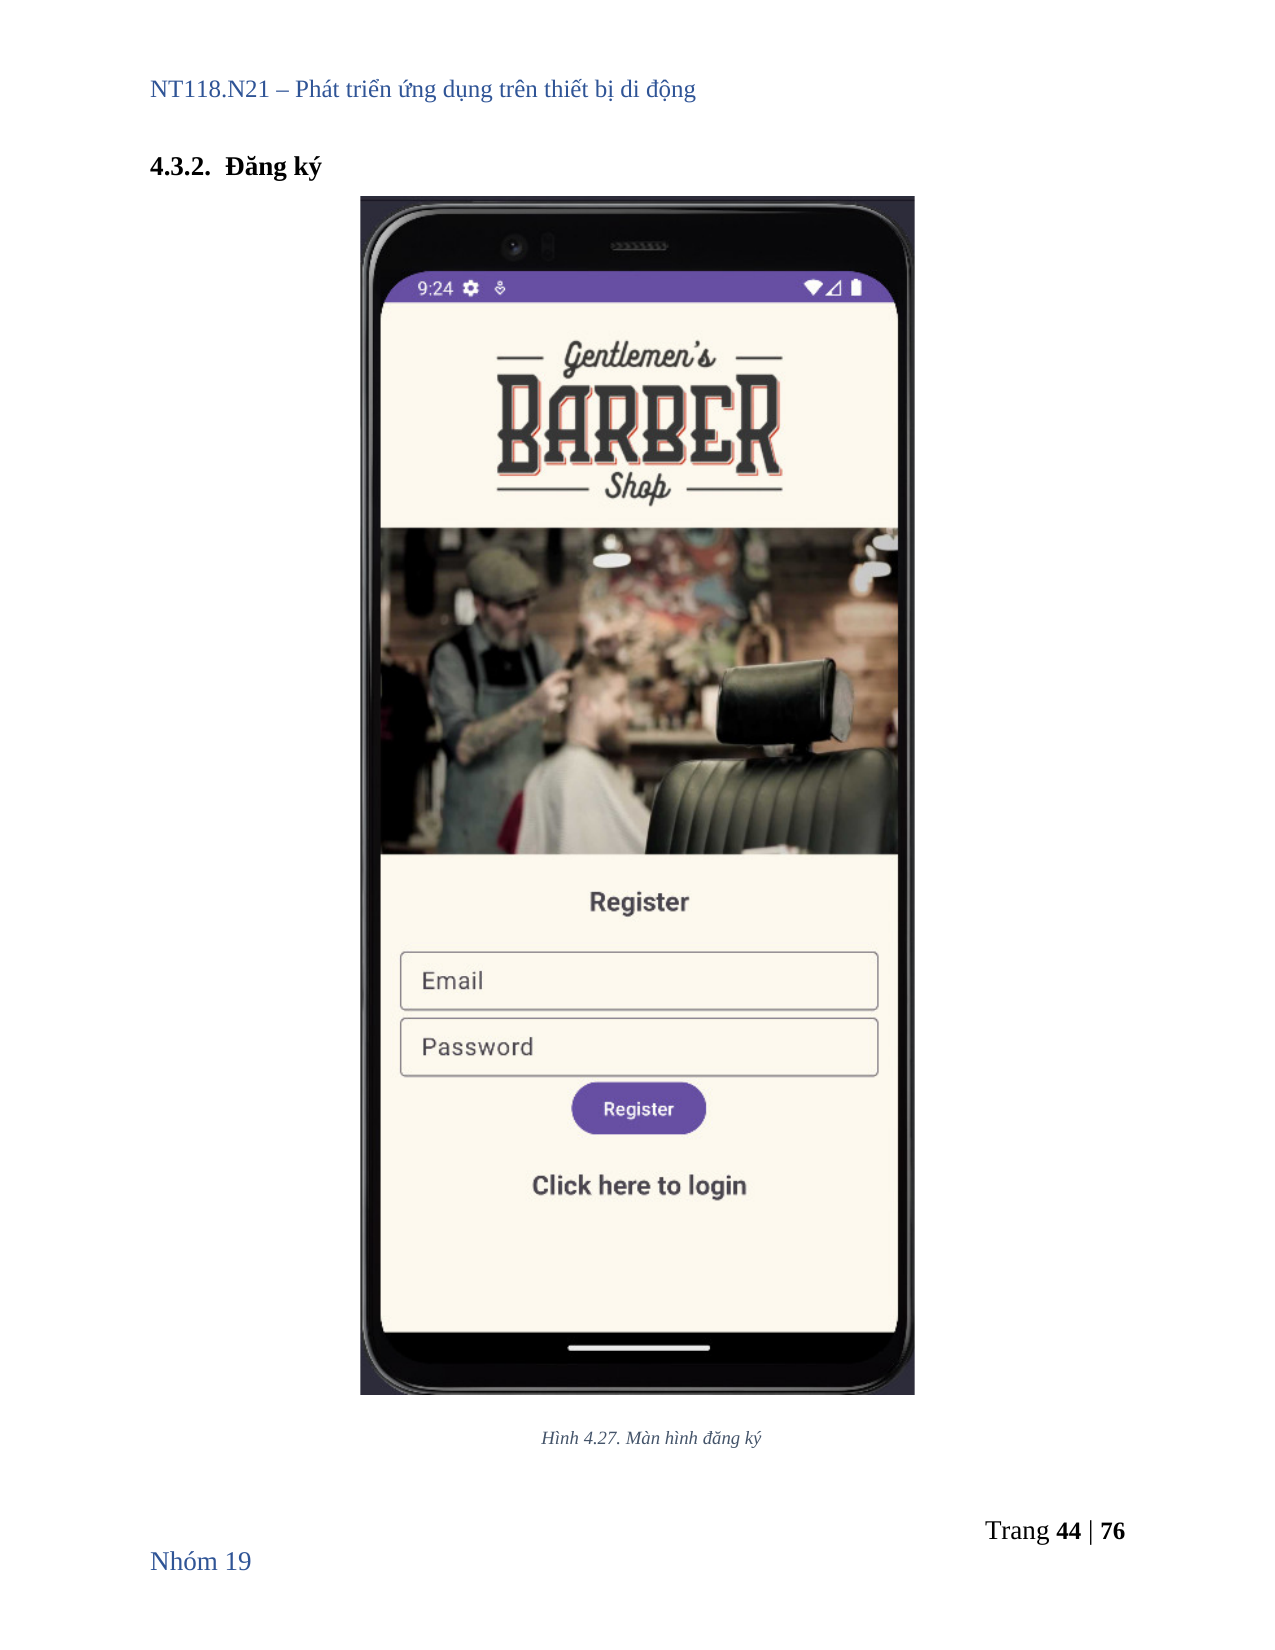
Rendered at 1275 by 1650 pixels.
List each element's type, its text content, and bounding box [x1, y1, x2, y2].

subtitle Đăng ký [150, 150, 1125, 181]
picture [360, 196, 915, 1395]
